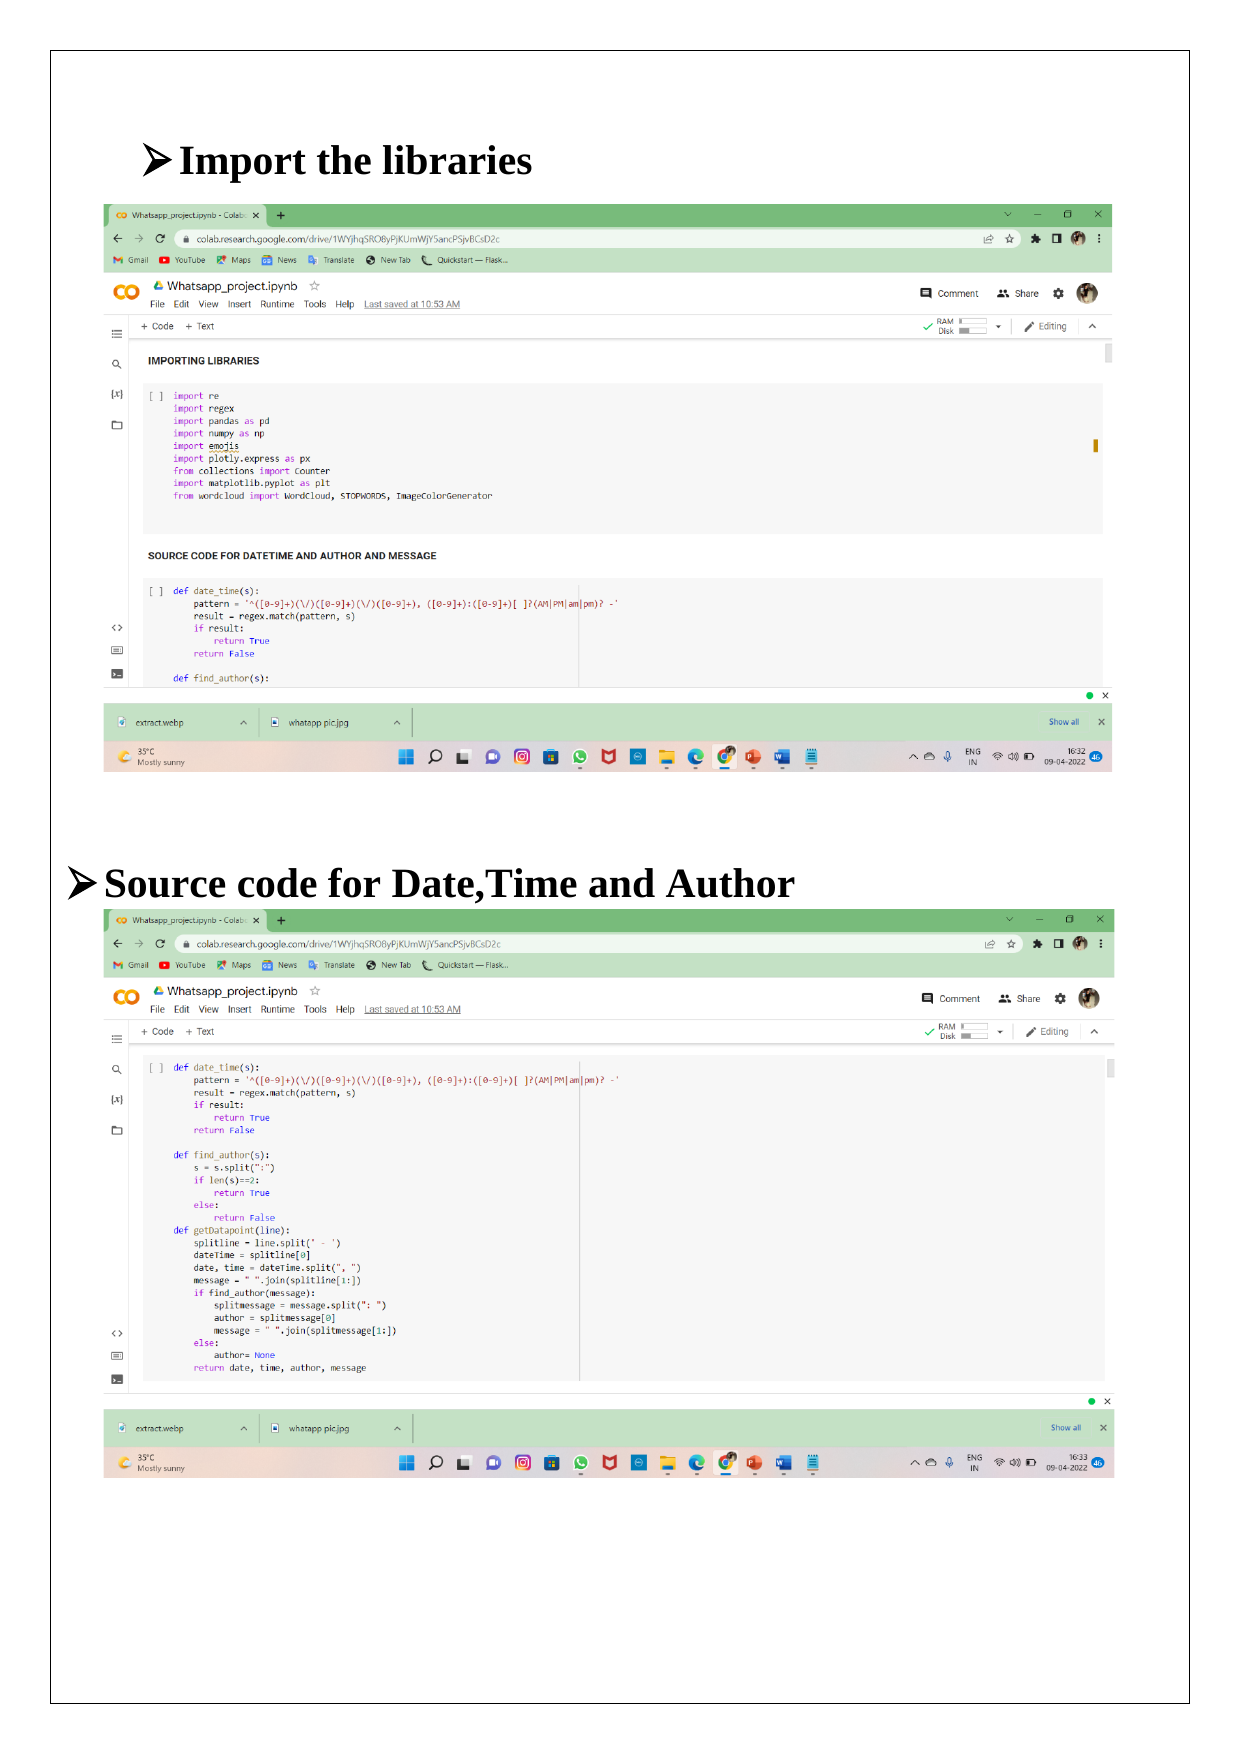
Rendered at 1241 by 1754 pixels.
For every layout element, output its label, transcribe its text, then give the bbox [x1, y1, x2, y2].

picture [103, 204, 1113, 772]
picture [103, 909, 1115, 1478]
list Import the libraries [141, 136, 1152, 184]
